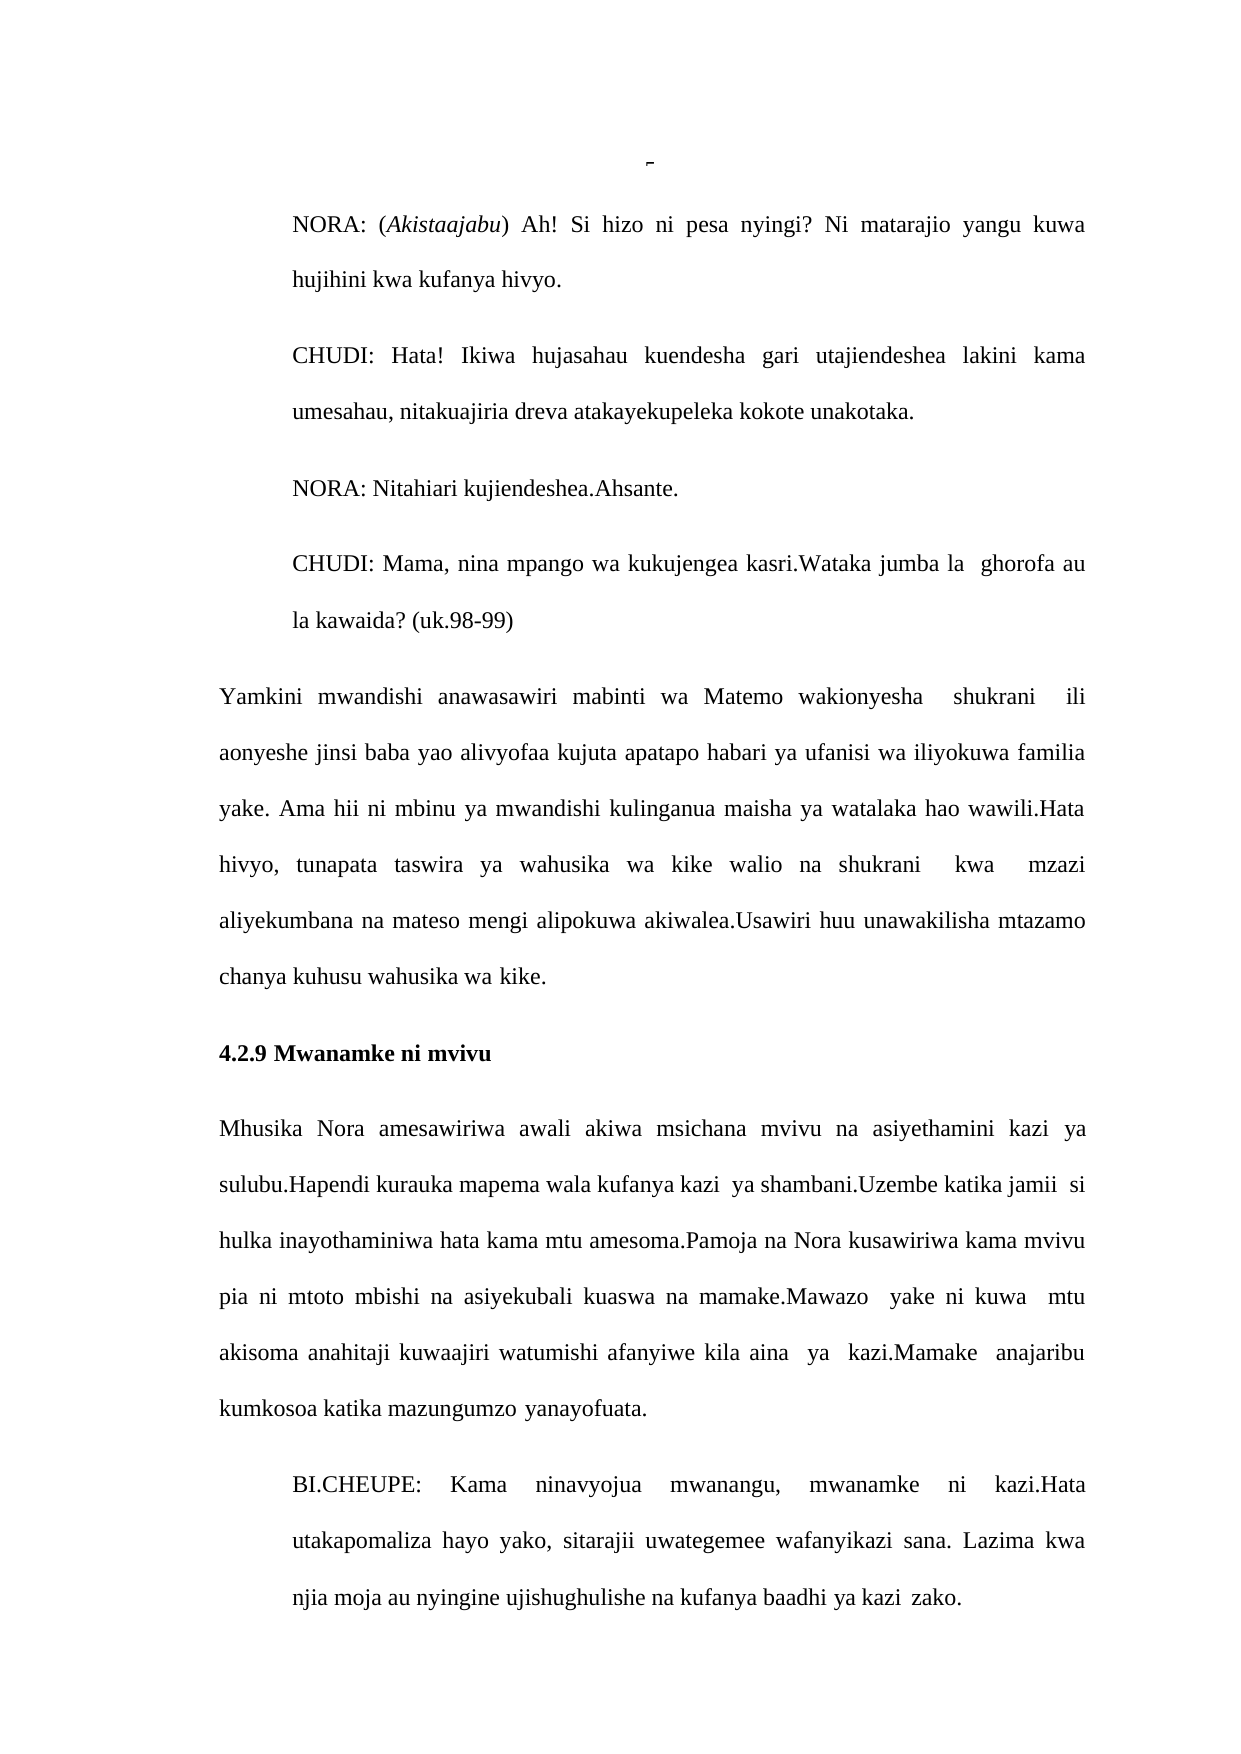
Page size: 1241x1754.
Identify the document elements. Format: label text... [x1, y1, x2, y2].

text CHUDI: Mama, nina mpango wa kukujengea kasri.Wataka jumba la ghorofa au la kawaida? (uk.98-99) [292, 549, 1086, 633]
text BI.CHEUPE: Kama ninavyojua mwanangu, mwanamke ni kazi.Hata utakapomaliza hayo yako, sitarajii uwategemee wafanyikazi sana. Lazima kwa njia moja au nyingine ujishughulishe na kufanya baadhi ya kazi zako. [292, 1470, 1087, 1610]
text Mhusika Nora amesawiriwa awali akiwa msichana mvivu na asiyethamini kazi ya sulubu.Hapendi kurauka mapema wala kufanya kazi ya shambani.Uzembe katika jamii si hulka inayothaminiwa hata kama mtu amesoma.Pamoja na Nora kusawiriwa kama mvivu pia ni mtoto mbishi na asiyekubali kuaswa na mamake.Mawazo yake ni kuwa mtu akisoma anahitaji kuwaajiri watumishi afanyiwe kila aina ya kazi.Mamake anajaribu kumkosoa katika mazungumzo yanayofuata. [219, 1114, 1087, 1422]
subtitle Mwanamke ni mvivu [219, 1039, 1134, 1067]
text Yamkini mwandishi anawasawiri mabinti wa Matemo wakionyesha shukrani ili aonyeshe jinsi baba yao alivyofaa kujuta apatapo habari ya ufanisi wa iliyokuwa familia yake. Ama hii ni mbinu ya mwandishi kulinganua maisha ya watalaka hao wawili.Hata hivyo, tunapata taswira ya wahusika wa kike walio na shukrani kwa mzazi aliyekumbana na mateso mengi alipokuwa akiwalea.Usawiri huu unawakilisha mtazamo chanya kuhusu wahusika wa kike. [219, 682, 1087, 989]
text NORA: Nitahiari kujiendeshea.Ahsante. [292, 474, 1134, 501]
text NORA: (Akistaajabu) Ah! Si hizo ni pesa nyingi? Ni matarajio yangu kuwa hujihini kwa kufanya hivyo. [292, 209, 1087, 293]
text CHUDI: Hata! Ikiwa hujasahau kuendesha gari utajiendeshea lakini kama umesahau, nitakuajiria dreva atakayekupeleka kokote unakotaka. [292, 341, 1087, 425]
